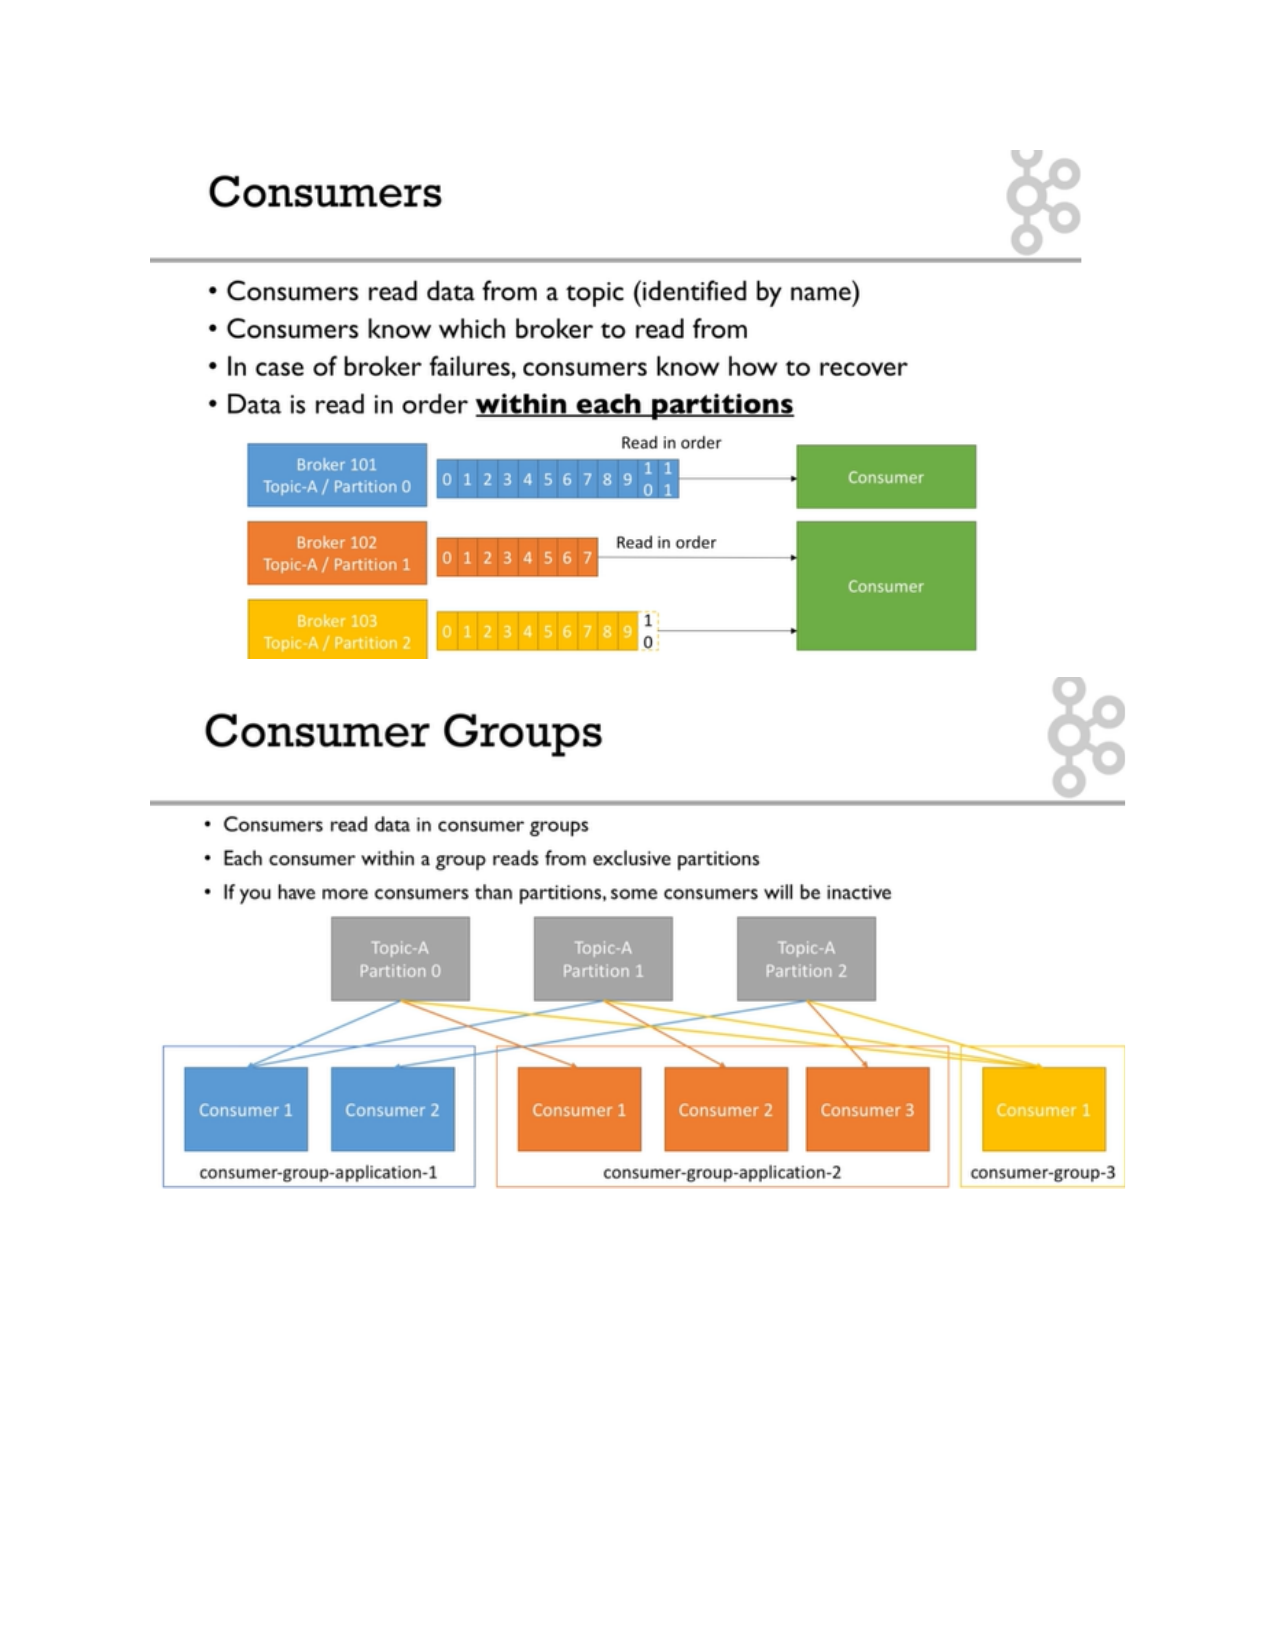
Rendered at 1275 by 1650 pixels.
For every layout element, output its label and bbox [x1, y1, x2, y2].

picture [150, 150, 1082, 659]
picture [150, 677, 1125, 1189]
